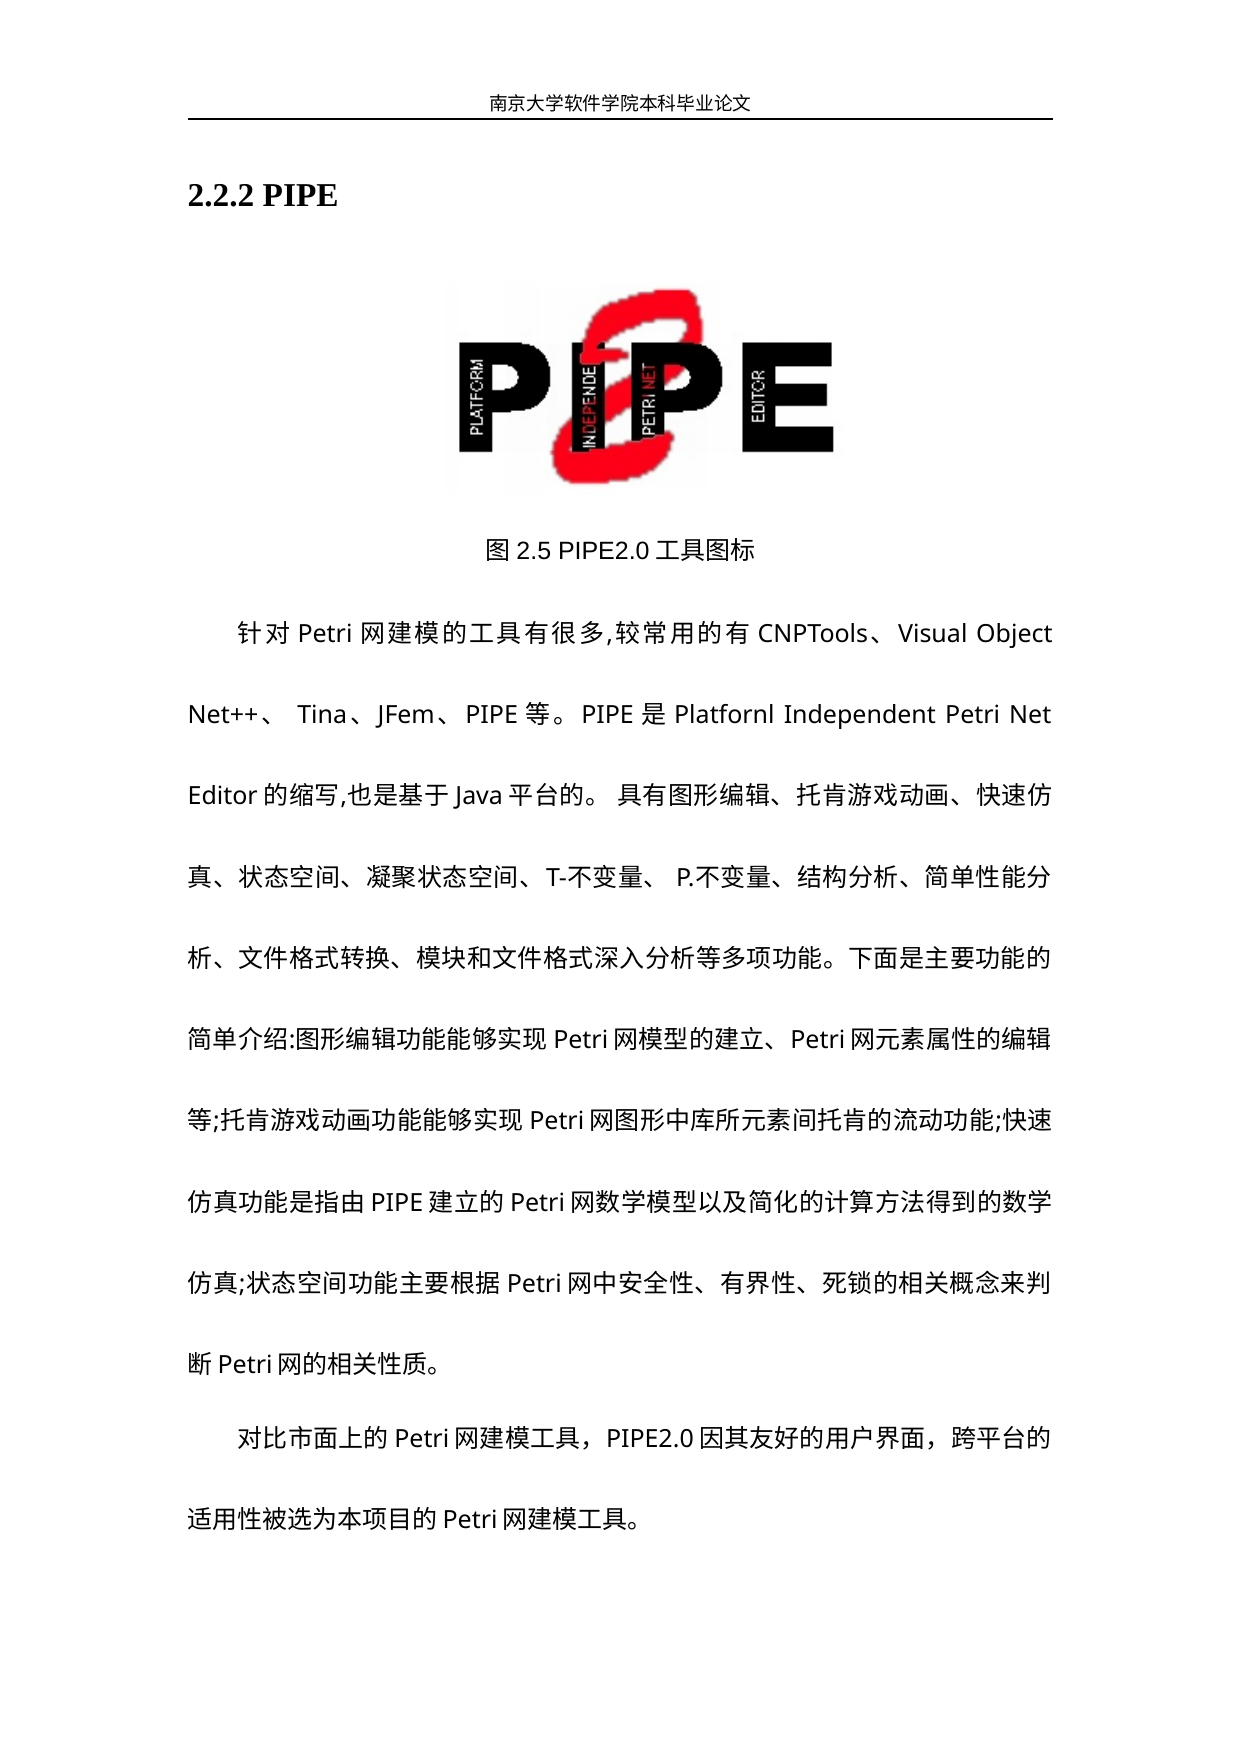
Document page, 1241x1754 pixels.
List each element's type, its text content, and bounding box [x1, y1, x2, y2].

text 针对Petri网建模的工具有很多,较常用的有CNPTools、Visual Object Net++、 Tina、JFem、PIPE等。PIPE是Platfornl Independent Petri Net Editor的缩写,也是基于Java平台的。 具有图形编辑、托肯游戏动画、快速仿真、状态空间、凝聚状态空间、T-不变量、 P.不变量、结构分析、简单性能分析、文件格式转换、模块和文件格式深入分析等多项功能。下面是主要功能的简单介绍:图形编辑功能能够实现Petri网模型的建立、Petri网元素属性的编辑等;托肯游戏动画功能能够实现Petri网图形中库所元素间托肯的流动功能;快速仿真功能是指由PIPE建立的Petri网数学模型以及简化的计算方法得到的数学仿真;状态空间功能主要根据Petri网中安全性、有界性、死锁的相关概念来判断Petri网的相关性质。 [187, 599, 1053, 1395]
text 图 2.5 PIPE2.0工具图标 [187, 516, 1053, 581]
subtitle 2.2.2 PIPE [187, 162, 1053, 227]
picture [444, 282, 846, 495]
text 对比市面上的Petri网建模工具，PIPE2.0因其友好的用户界面，跨平台的适用性被选为本项目的Petri网建模工具。 [187, 1404, 1053, 1550]
